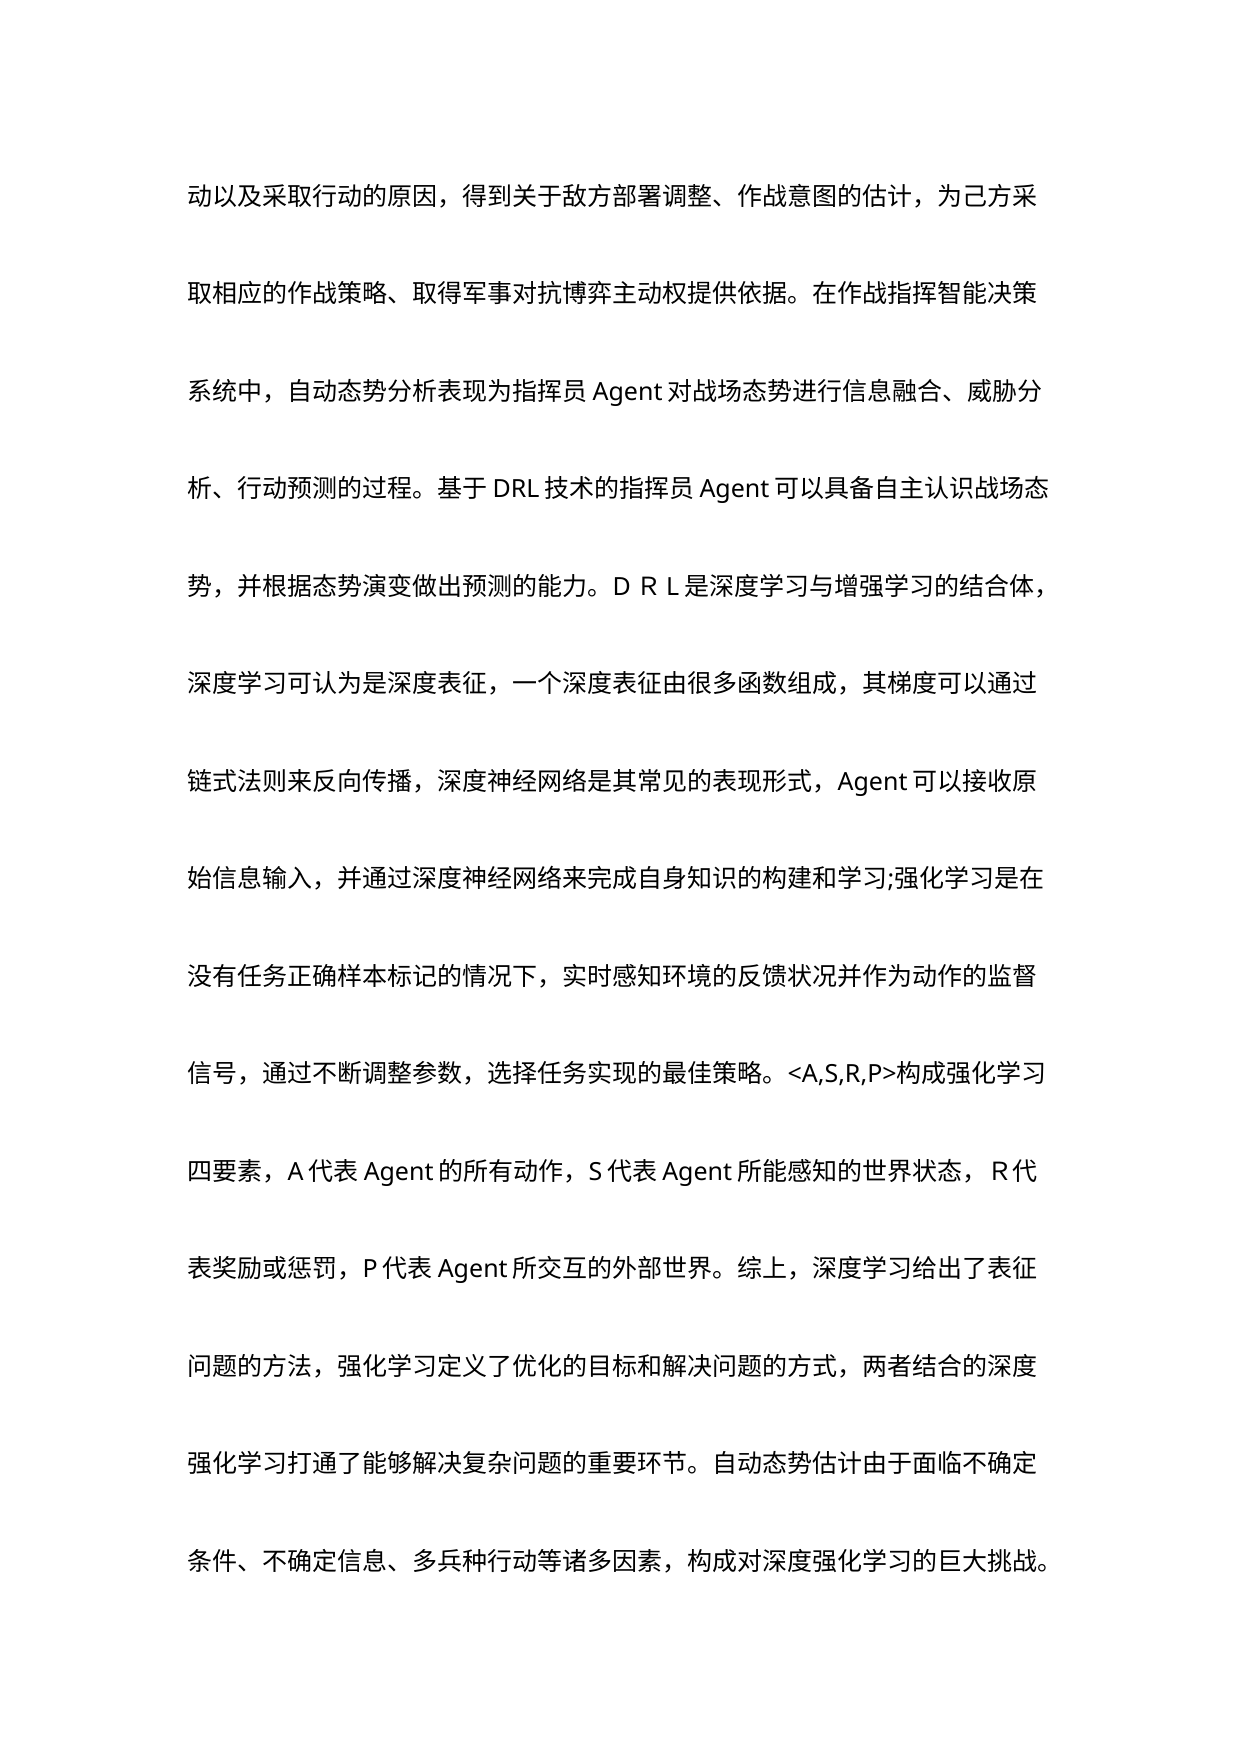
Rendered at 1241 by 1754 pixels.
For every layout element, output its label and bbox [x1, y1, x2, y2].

text [187, 162, 1053, 1592]
